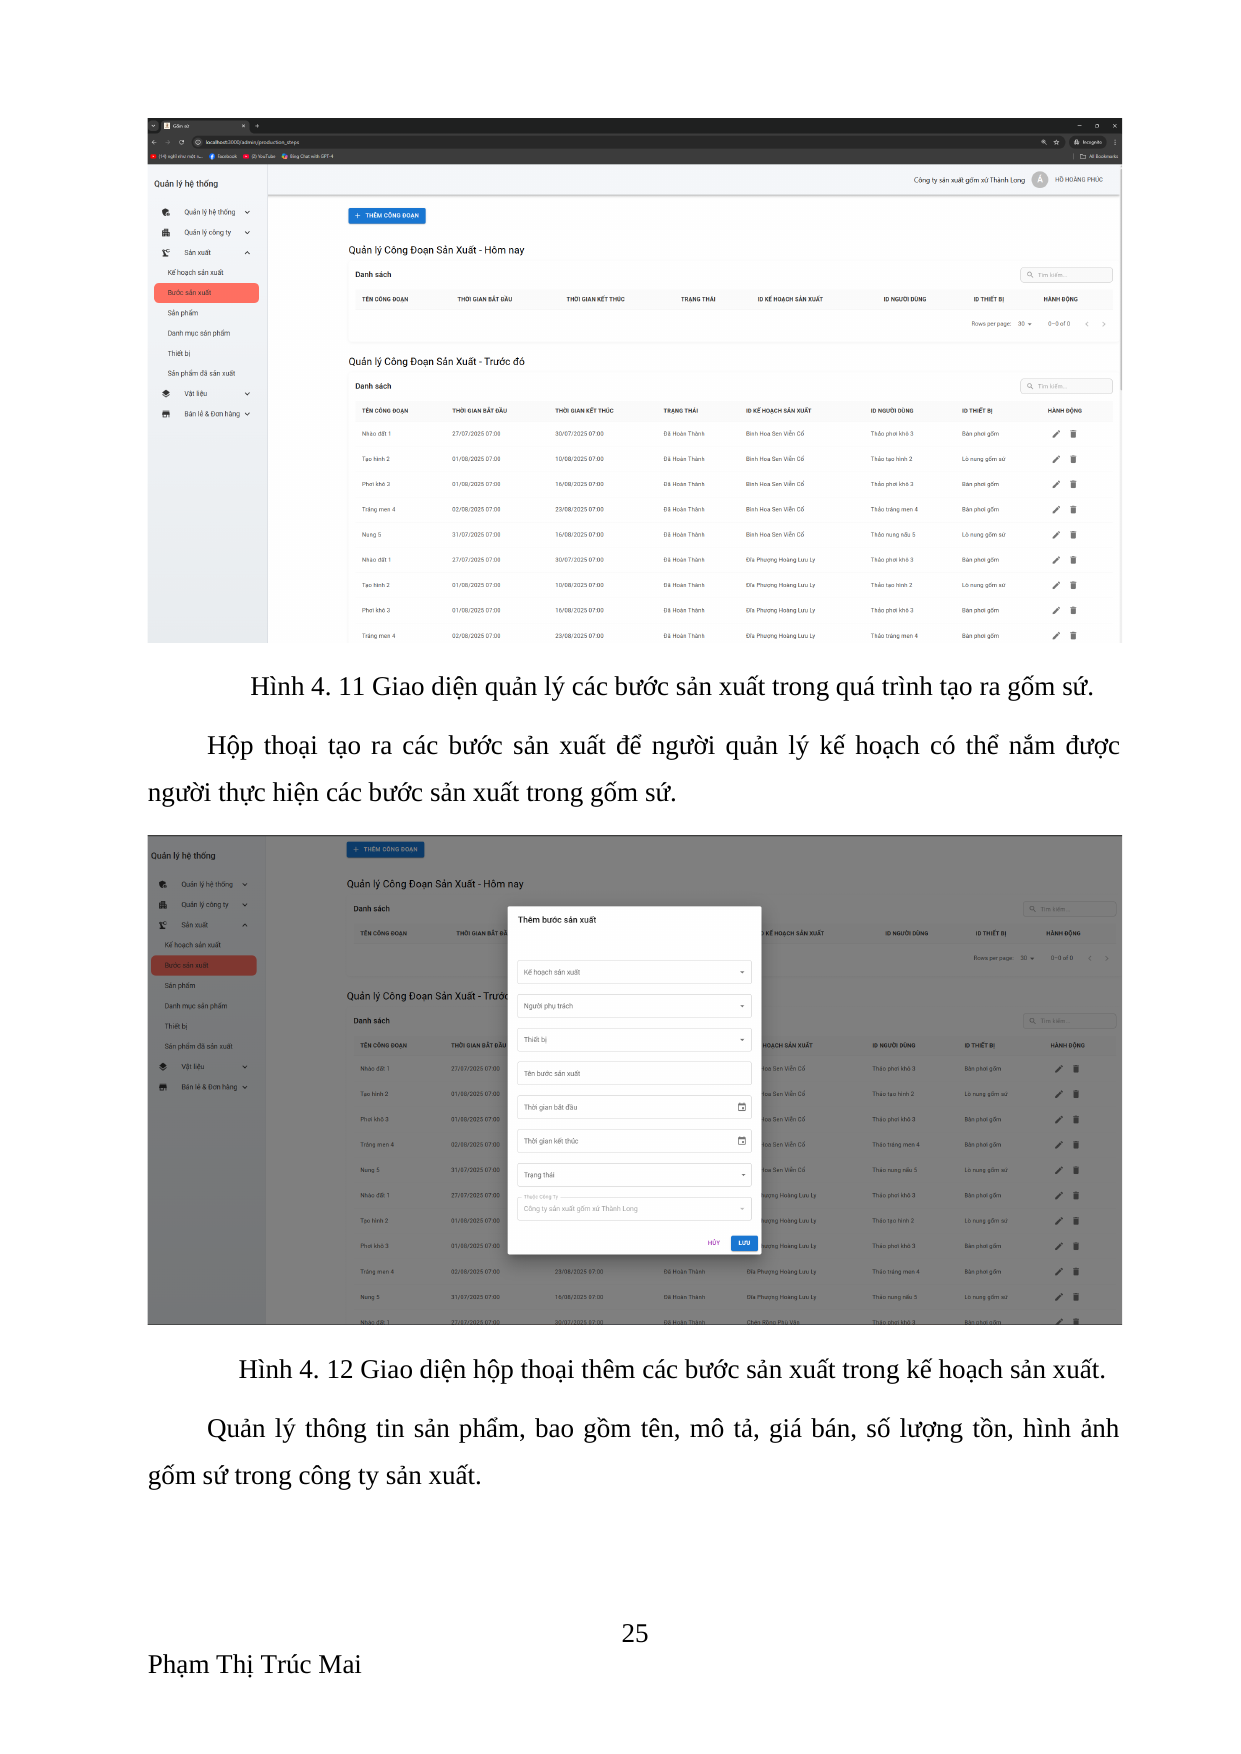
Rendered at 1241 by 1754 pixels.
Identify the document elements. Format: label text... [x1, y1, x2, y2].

text Hình 4. 12 Giao diện hộp thoại thêm các bước sản xuất trong kế hoạch sản xuất. [148, 1353, 1122, 1384]
text Hộp thoại tạo ra các bước sản xuất để người quản lý kế hoạch có thể nắm được người thực hiện các bước sản xuất trong gốm sứ. [148, 729, 1122, 807]
picture [147, 118, 1123, 643]
text Hình 4. 11 Giao diện quản lý các bước sản xuất trong quá trình tạo ra gốm sứ. [148, 670, 1122, 701]
text Quản lý thông tin sản phẩm, bao gồm tên, mô tả, giá bán, số lượng tồn, hình ảnh gốm sứ trong công ty sản xuất. [148, 1412, 1122, 1490]
picture [147, 835, 1123, 1325]
